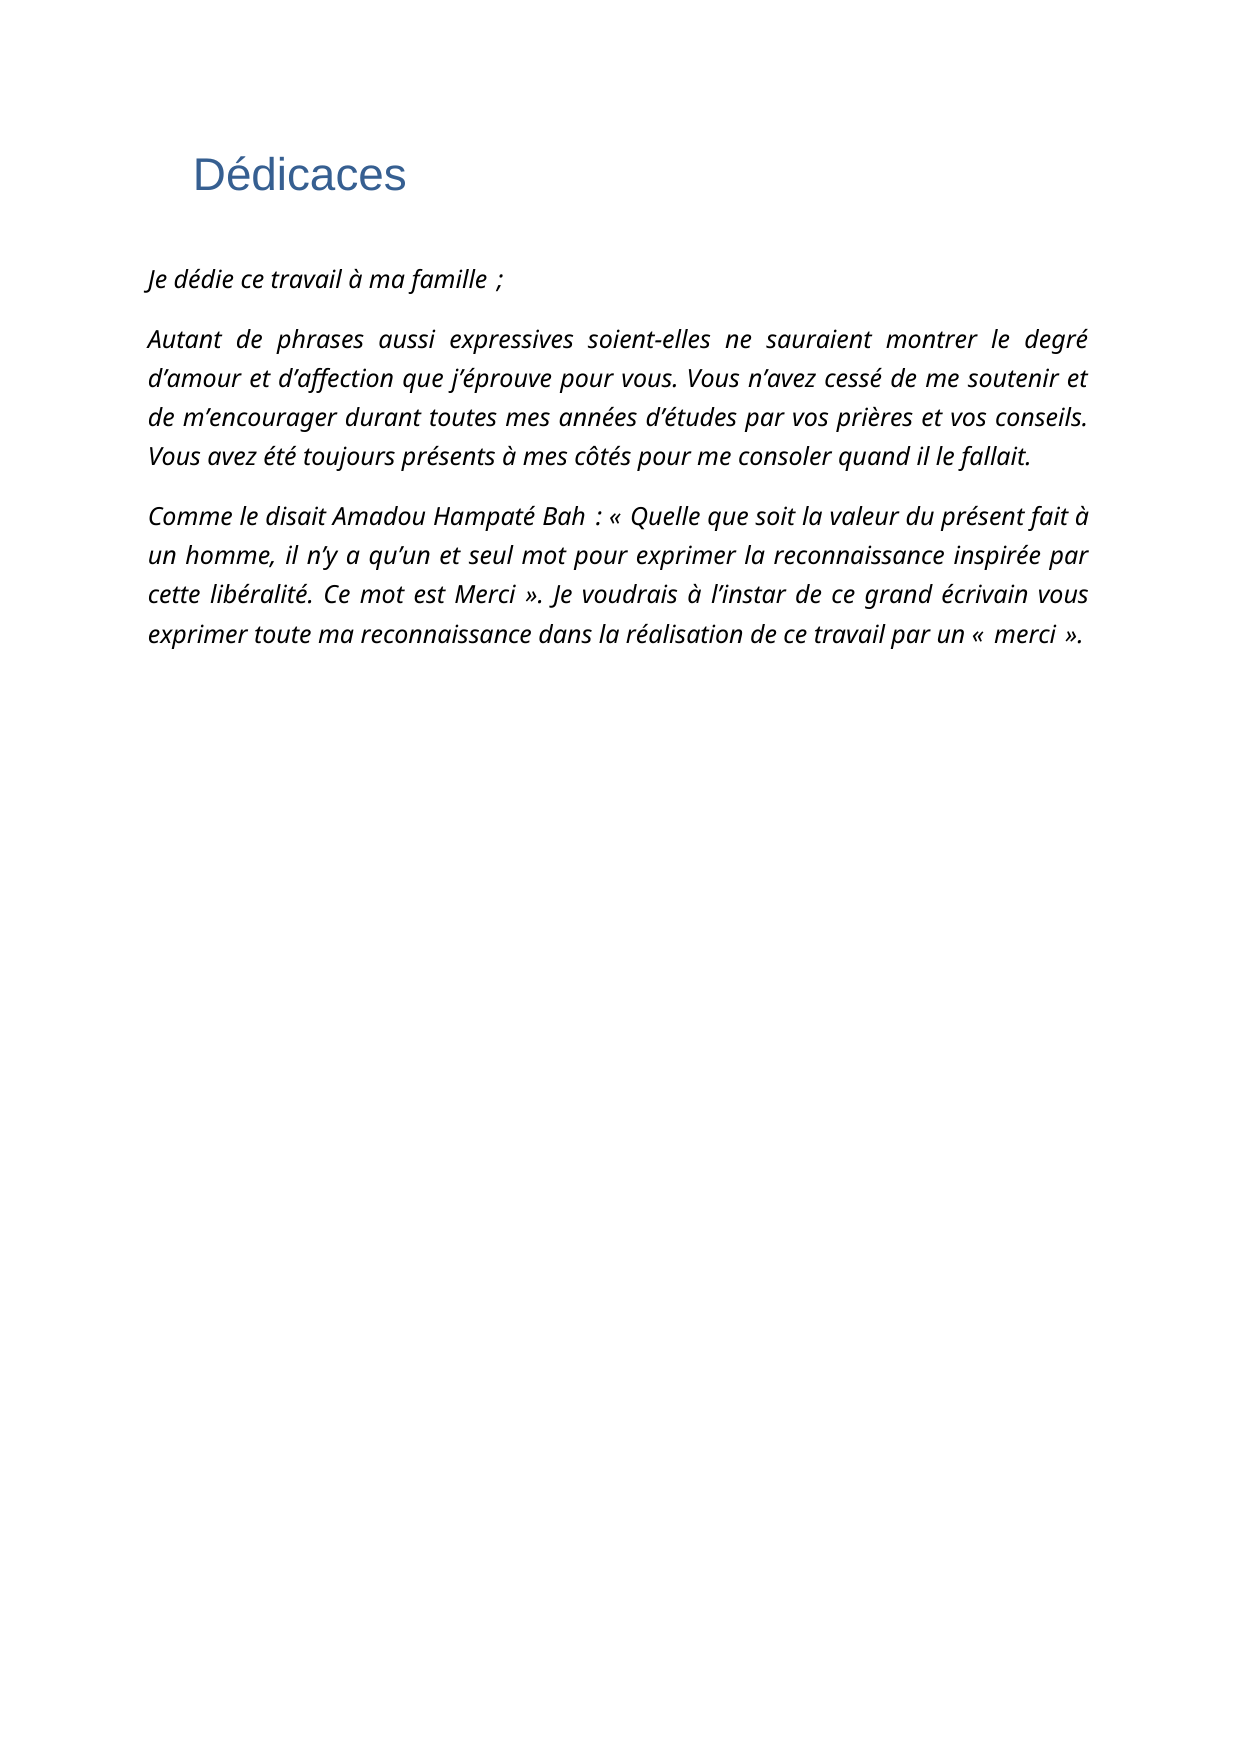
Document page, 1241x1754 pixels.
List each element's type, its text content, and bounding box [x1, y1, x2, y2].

text Je dédie ce travail à ma famille ; [148, 261, 1092, 295]
subtitle Dédicaces [193, 148, 1092, 200]
text Autant de phrases aussi expressives soient-elles ne sauraient montrer le degré d’amour et d’affection que j’éprouve pour vous. Vous n’avez cessé de me soutenir et de m’encourager durant toutes mes années d’études par vos prières et vos conseils. Vous avez été toujours présents à mes côtés pour me consoler quand il le fallait. [148, 321, 1092, 473]
text Comme le disait Amadou Hampaté Bah : « Quelle que soit la valeur du présent fait à un homme, il n’y a qu’un et seul mot pour exprimer la reconnaissance inspirée par cette libéralité. Ce mot est Merci ». Je voudrais à l’instar de ce grand écrivain vous exprimer toute ma reconnaissance dans la réalisation de ce travail par un « merci ». [148, 499, 1092, 650]
